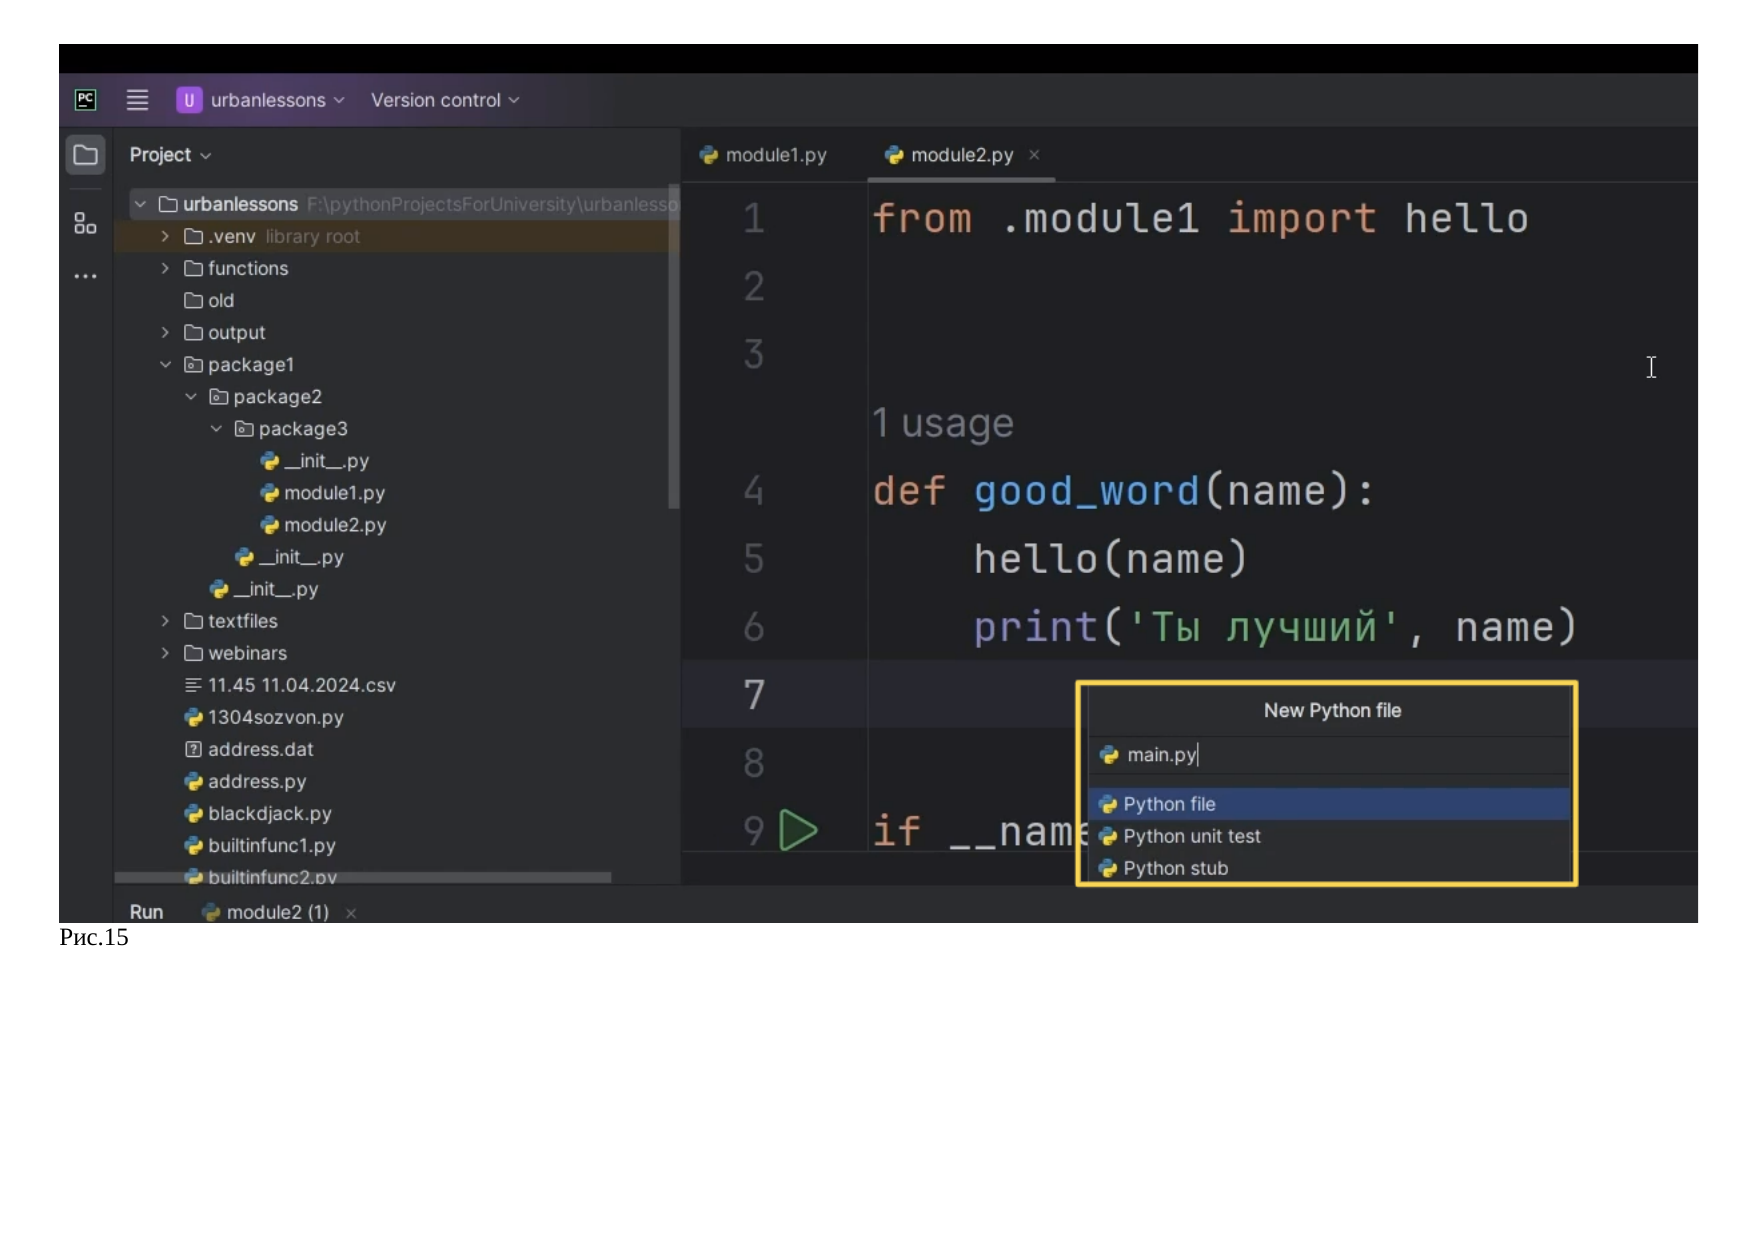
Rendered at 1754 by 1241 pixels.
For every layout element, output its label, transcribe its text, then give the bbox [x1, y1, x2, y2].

text Рис.15 [59, 923, 1698, 951]
picture [59, 44, 1699, 923]
